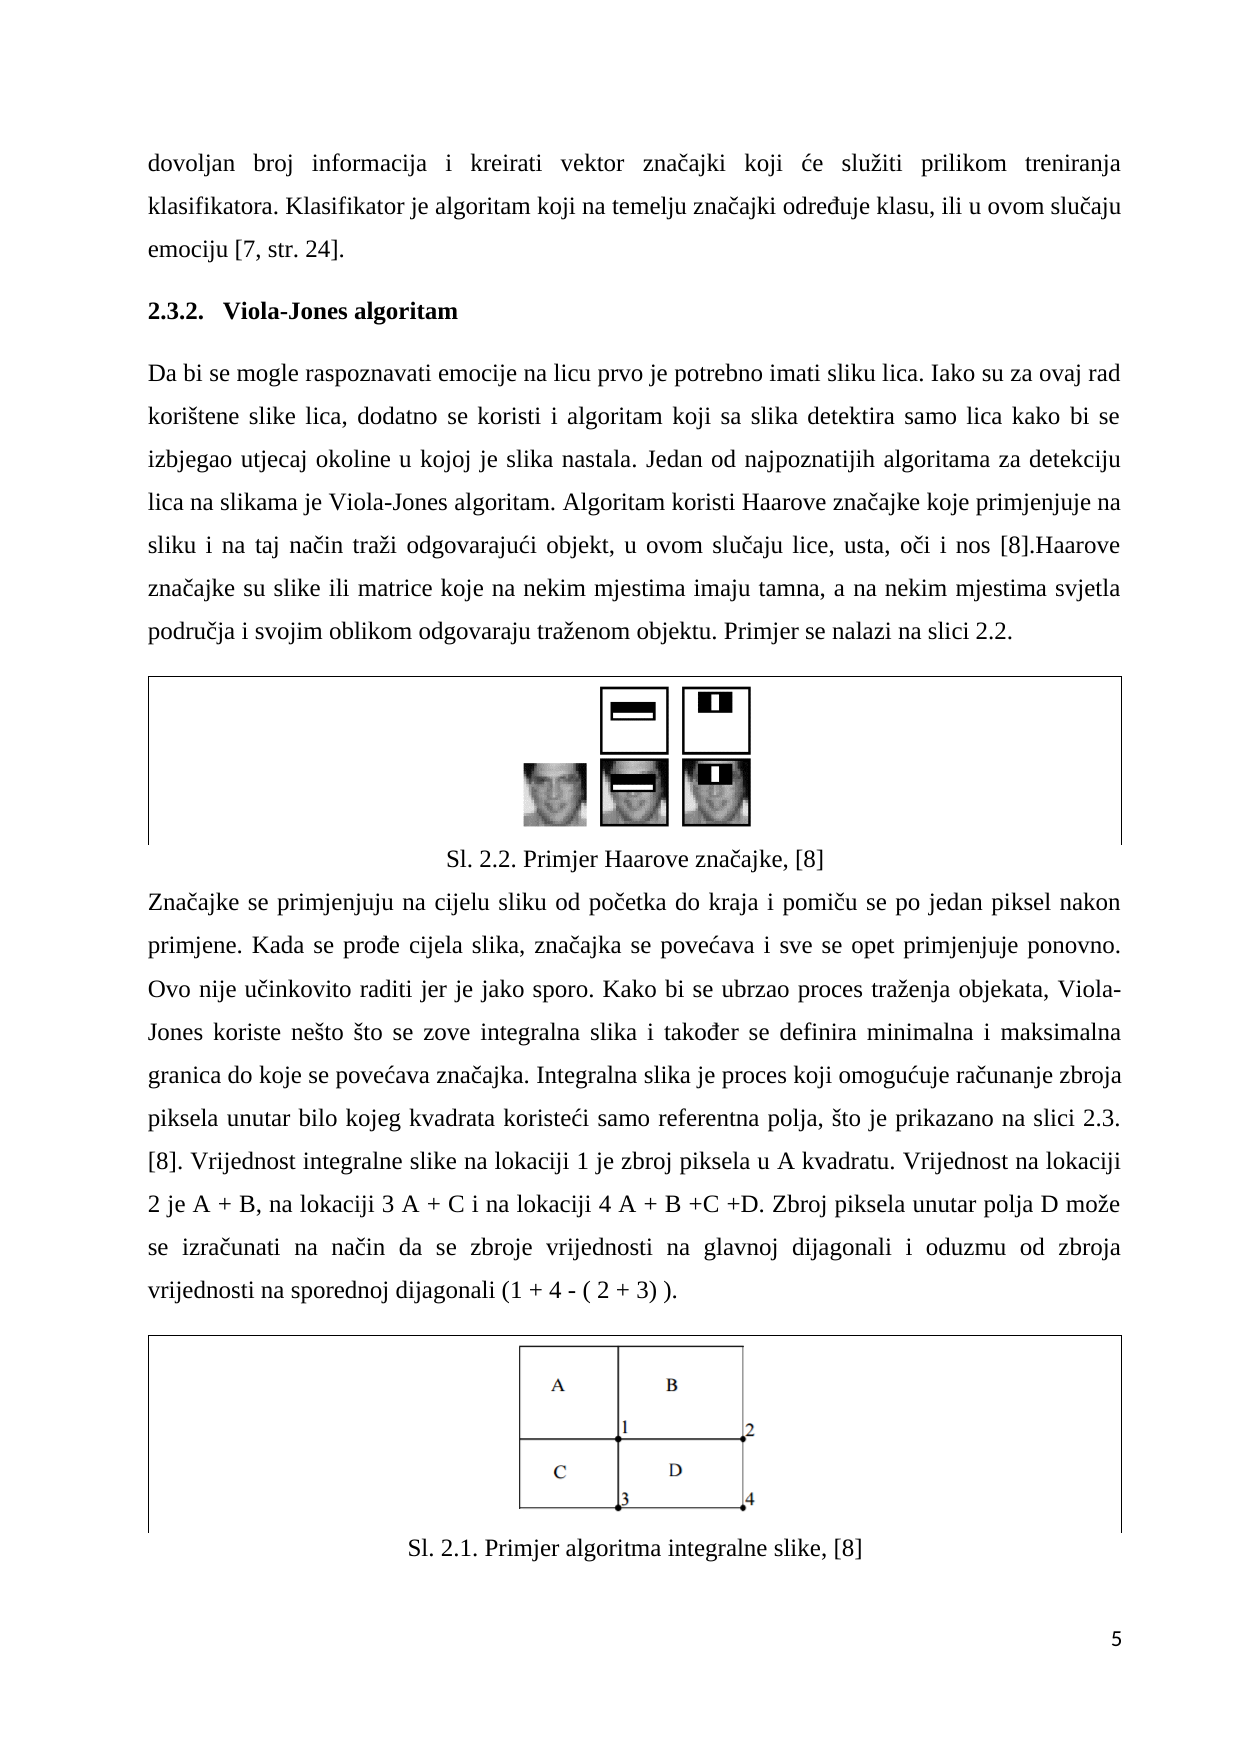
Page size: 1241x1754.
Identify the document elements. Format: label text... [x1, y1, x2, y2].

table_header [149, 1336, 1121, 1533]
picture [503, 1336, 767, 1519]
text Viola-Jones algoritam [148, 296, 1122, 324]
table_header [149, 677, 1121, 844]
table_cell Sl. 2.2. Primjer Haarove značajke, [8] [148, 845, 1122, 887]
picture [514, 677, 755, 831]
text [148, 148, 1122, 263]
text Značajke se primjenjuju na cijelu sliku od početka do kraja i pomiču se po jedan piksel nakon primjene. Kada se prođe cijela slika, značajka se povećava i sve se opet primjenjuje ponovno. Ovo nije učinkovito raditi jer je jako sporo. Kako bi se ubrzao proces traženja objekata, Viola-Jones koriste nešto što se zove integralna slika i također se definira minimalna i maksimalna granica do koje se povećava značajka. Integralna slika je proces koji omogućuje računanje zbroja piksela unutar bilo kojeg kvadrata koristeći samo referentna polja, što je prikazano na slici 2.3. [8]. Vrijednost integralne slike na lokaciji 1 je zbroj piksela u A kvadratu. Vrijednost na lokaciji 2 je A + B, na lokaciji 3 A + C i na lokaciji 4 A + B +C +D. Zbroj piksela unutar polja D može se izračunati na način da se zbroje vrijednosti na glavnoj dijagonali i oduzmu od zbroja vrijednosti na sporednoj dijagonali (1 + 4 - ( 2 + 3) ). [148, 887, 1122, 1304]
text Da bi se mogle raspoznavati emocije na licu prvo je potrebno imati sliku lica. Iako su za ovaj rad korištene slike lica, dodatno se koristi i algoritam koji sa slika detektira samo lica kako bi se izbjegao utjecaj okoline u kojoj je slika nastala. Jedan od najpoznatijih algoritama za detekciju lica na slikama je Viola-Jones algoritam. Algoritam koristi Haarove značajke koje primjenjuje na sliku i na taj način traži odgovarajući objekt, u ovom slučaju lice, usta, oči i nos [8].Haarove značajke su slike ili matrice koje na nekim mjestima imaju tamna, a na nekim mjestima svjetla područja i svojim oblikom odgovaraju traženom objektu. Primjer se nalazi na slici 2.2. [148, 358, 1122, 645]
table_cell Sl. 2.1. Primjer algoritma integralne slike, [8] [148, 1533, 1122, 1576]
